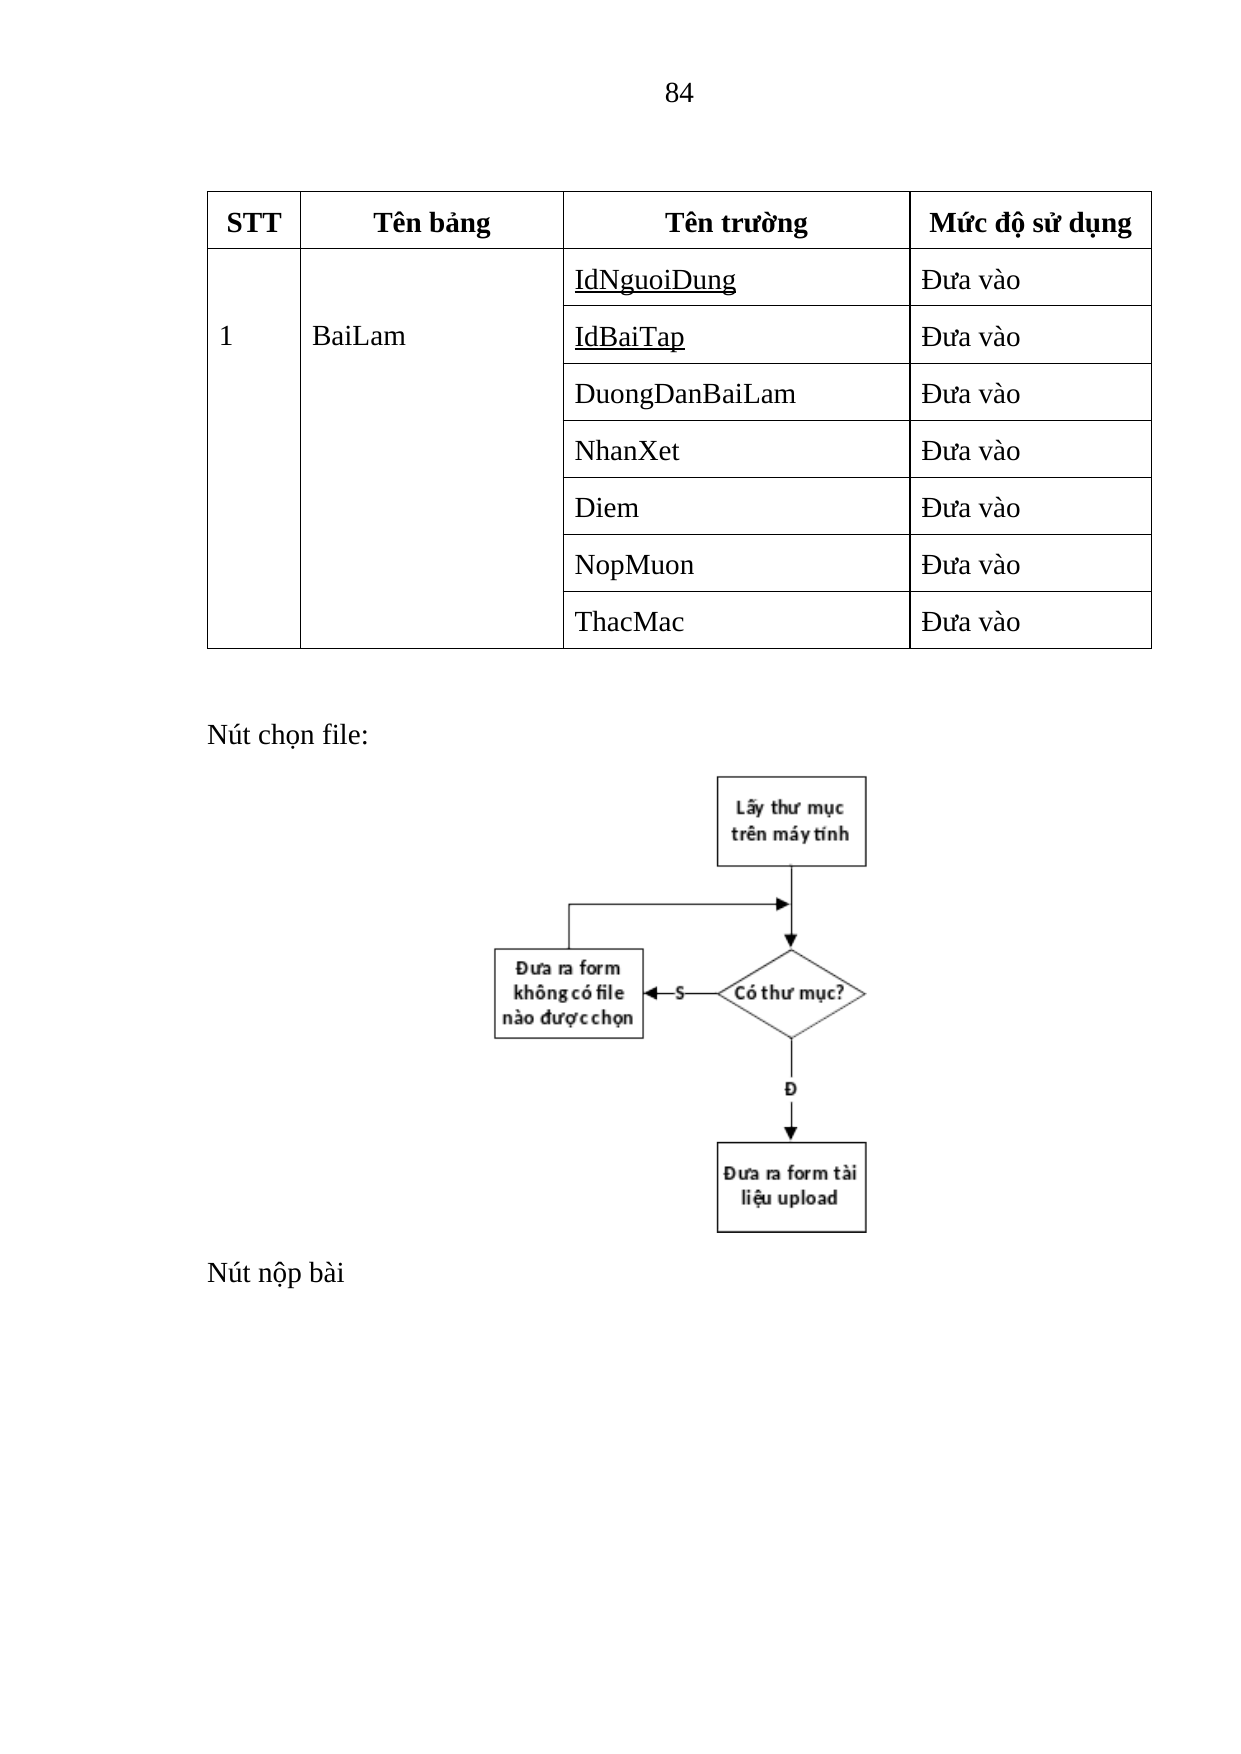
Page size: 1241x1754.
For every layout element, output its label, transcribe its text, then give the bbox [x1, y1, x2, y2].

table_cell Đưa vào [911, 306, 1151, 362]
table_cell NhanXet [564, 421, 909, 477]
table_cell Đưa vào [911, 478, 1151, 534]
table_cell 1 [208, 249, 300, 648]
table_cell Đưa vào [911, 421, 1151, 477]
table_cell IdNguoiDung [564, 249, 909, 305]
table_cell ThacMac [564, 592, 909, 648]
table_header STT [208, 192, 300, 248]
table_cell NopMuon [564, 535, 909, 591]
text Nút chọn file: [207, 717, 1152, 751]
table_cell Đưa vào [911, 535, 1151, 591]
table_cell Đưa vào [911, 592, 1151, 648]
table_header Tên trường [564, 192, 909, 248]
table_cell DuongDanBaiLam [564, 364, 909, 419]
table_cell Đưa vào [911, 364, 1151, 419]
table_header Tên bảng [301, 192, 563, 248]
table_header Mức độ sử dụng [911, 192, 1151, 248]
table_cell BaiLam [301, 249, 563, 648]
table_cell IdBaiTap [564, 306, 909, 362]
table_cell Đưa vào [911, 249, 1151, 305]
text Nút nộp bài [207, 1255, 1152, 1288]
table_cell Diem [564, 478, 909, 534]
